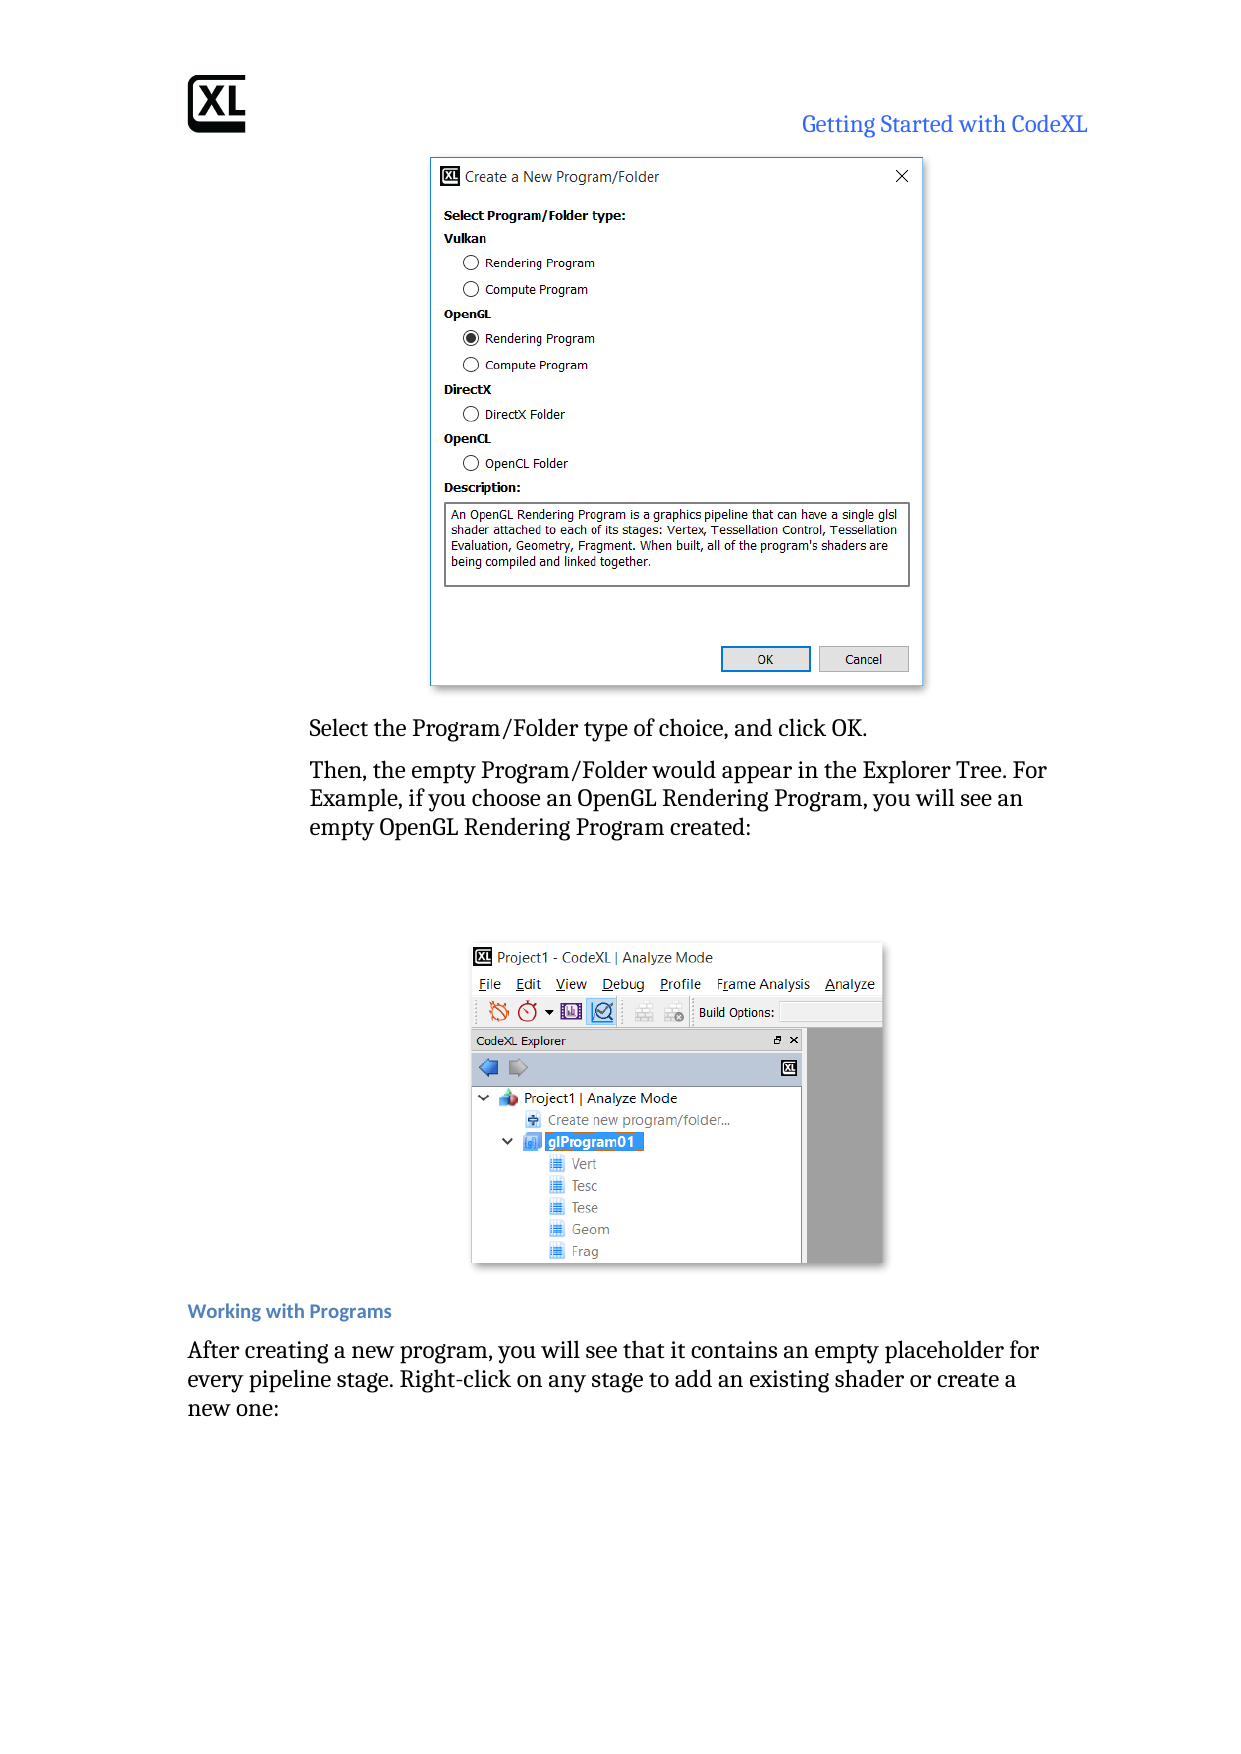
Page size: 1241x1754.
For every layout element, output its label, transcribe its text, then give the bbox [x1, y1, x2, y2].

picture [471, 943, 883, 1263]
picture [187, 75, 246, 133]
text After creating a new program, you will see that it contains an empty placeholder for every pipeline stage. Right-click on any stage to add an existing shader or create a new one: [187, 1336, 1053, 1423]
text Then, the empty Program/Folder would appear in the Explorer Tree. For Example, if you choose an OpenGL Rendering Program, you will see an empty OpenGL Rendering Program created: [309, 756, 1053, 842]
text Select the Program/Folder type of choice, and click OK. [309, 714, 1053, 743]
subtitle Working with Programs [187, 1298, 1053, 1324]
picture [430, 157, 923, 686]
